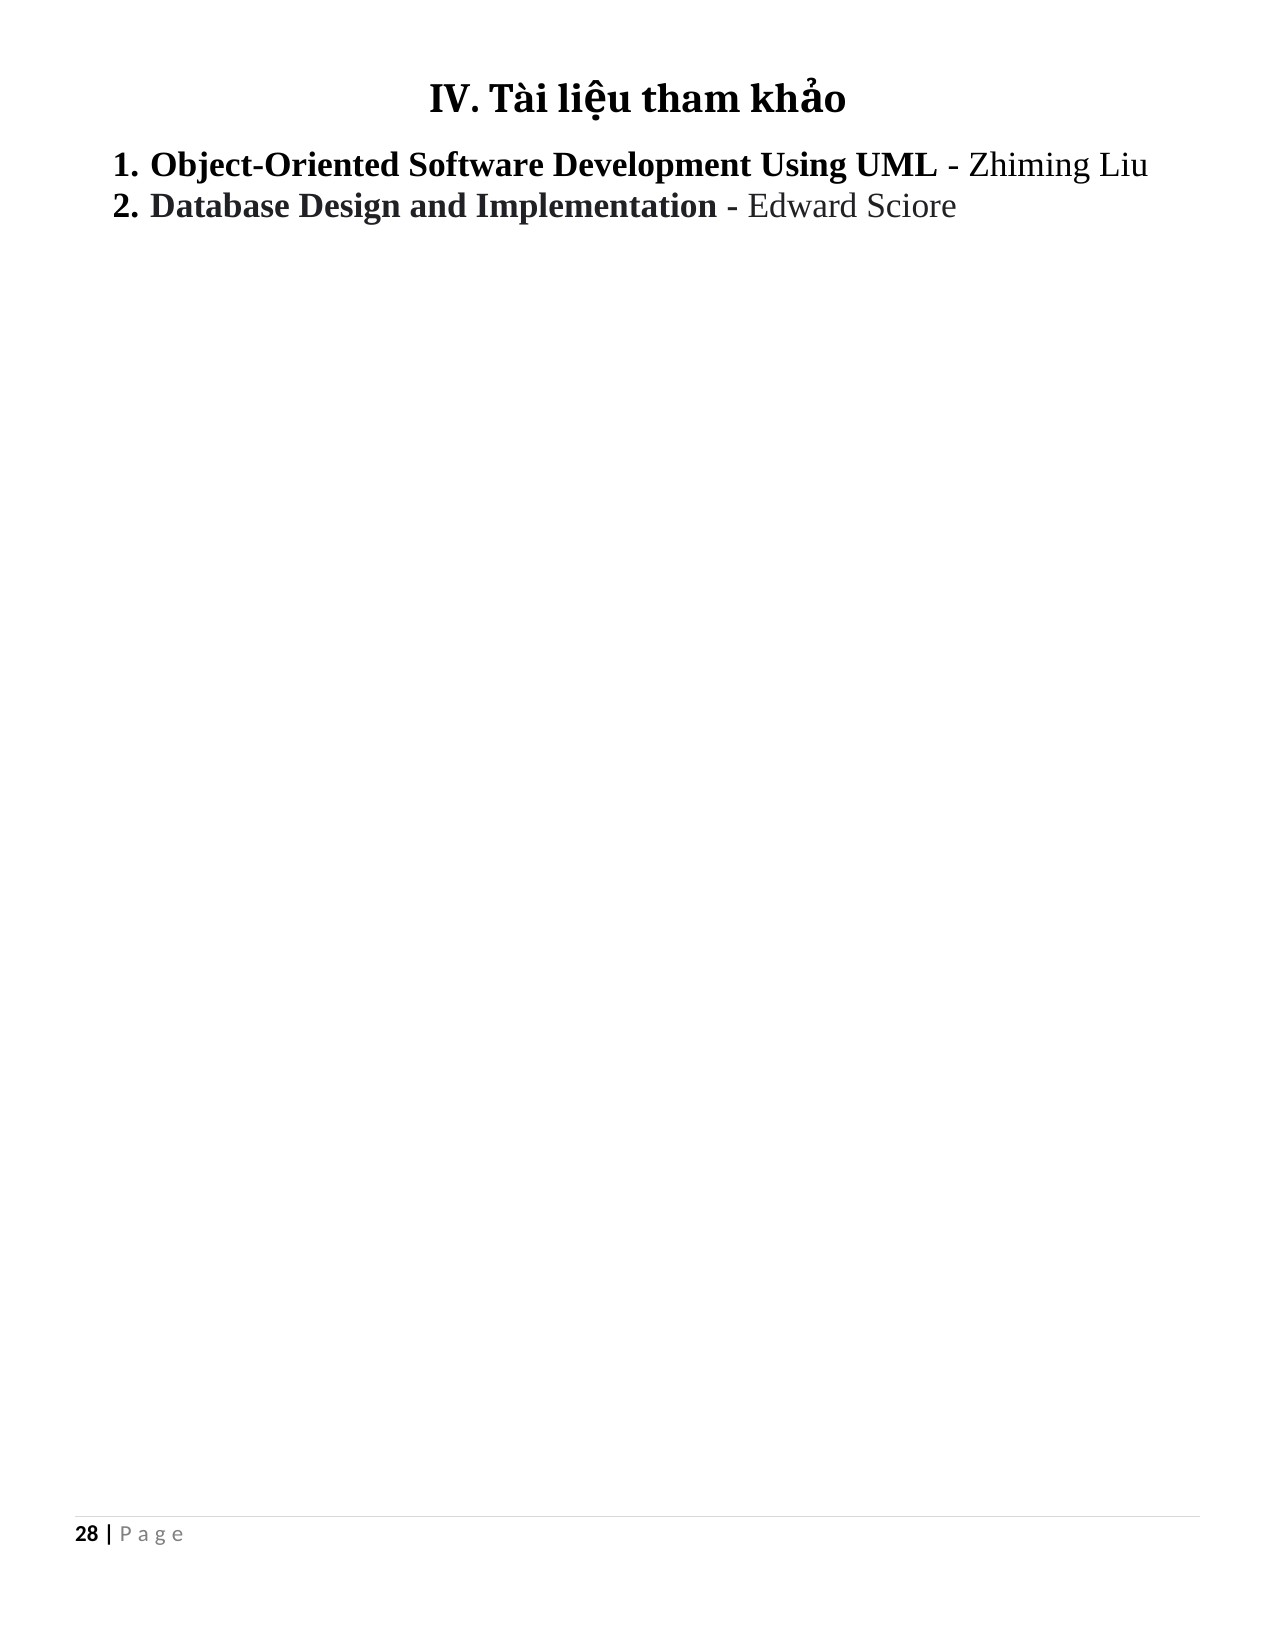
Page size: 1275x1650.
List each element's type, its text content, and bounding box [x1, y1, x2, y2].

list Database Design and Implementation - Edward Sciore [112, 184, 1200, 225]
list Object-Oriented Software Development Using UML - Zhiming Liu [112, 144, 1200, 184]
text IV. Tài liệu tham khảo [75, 75, 1200, 123]
